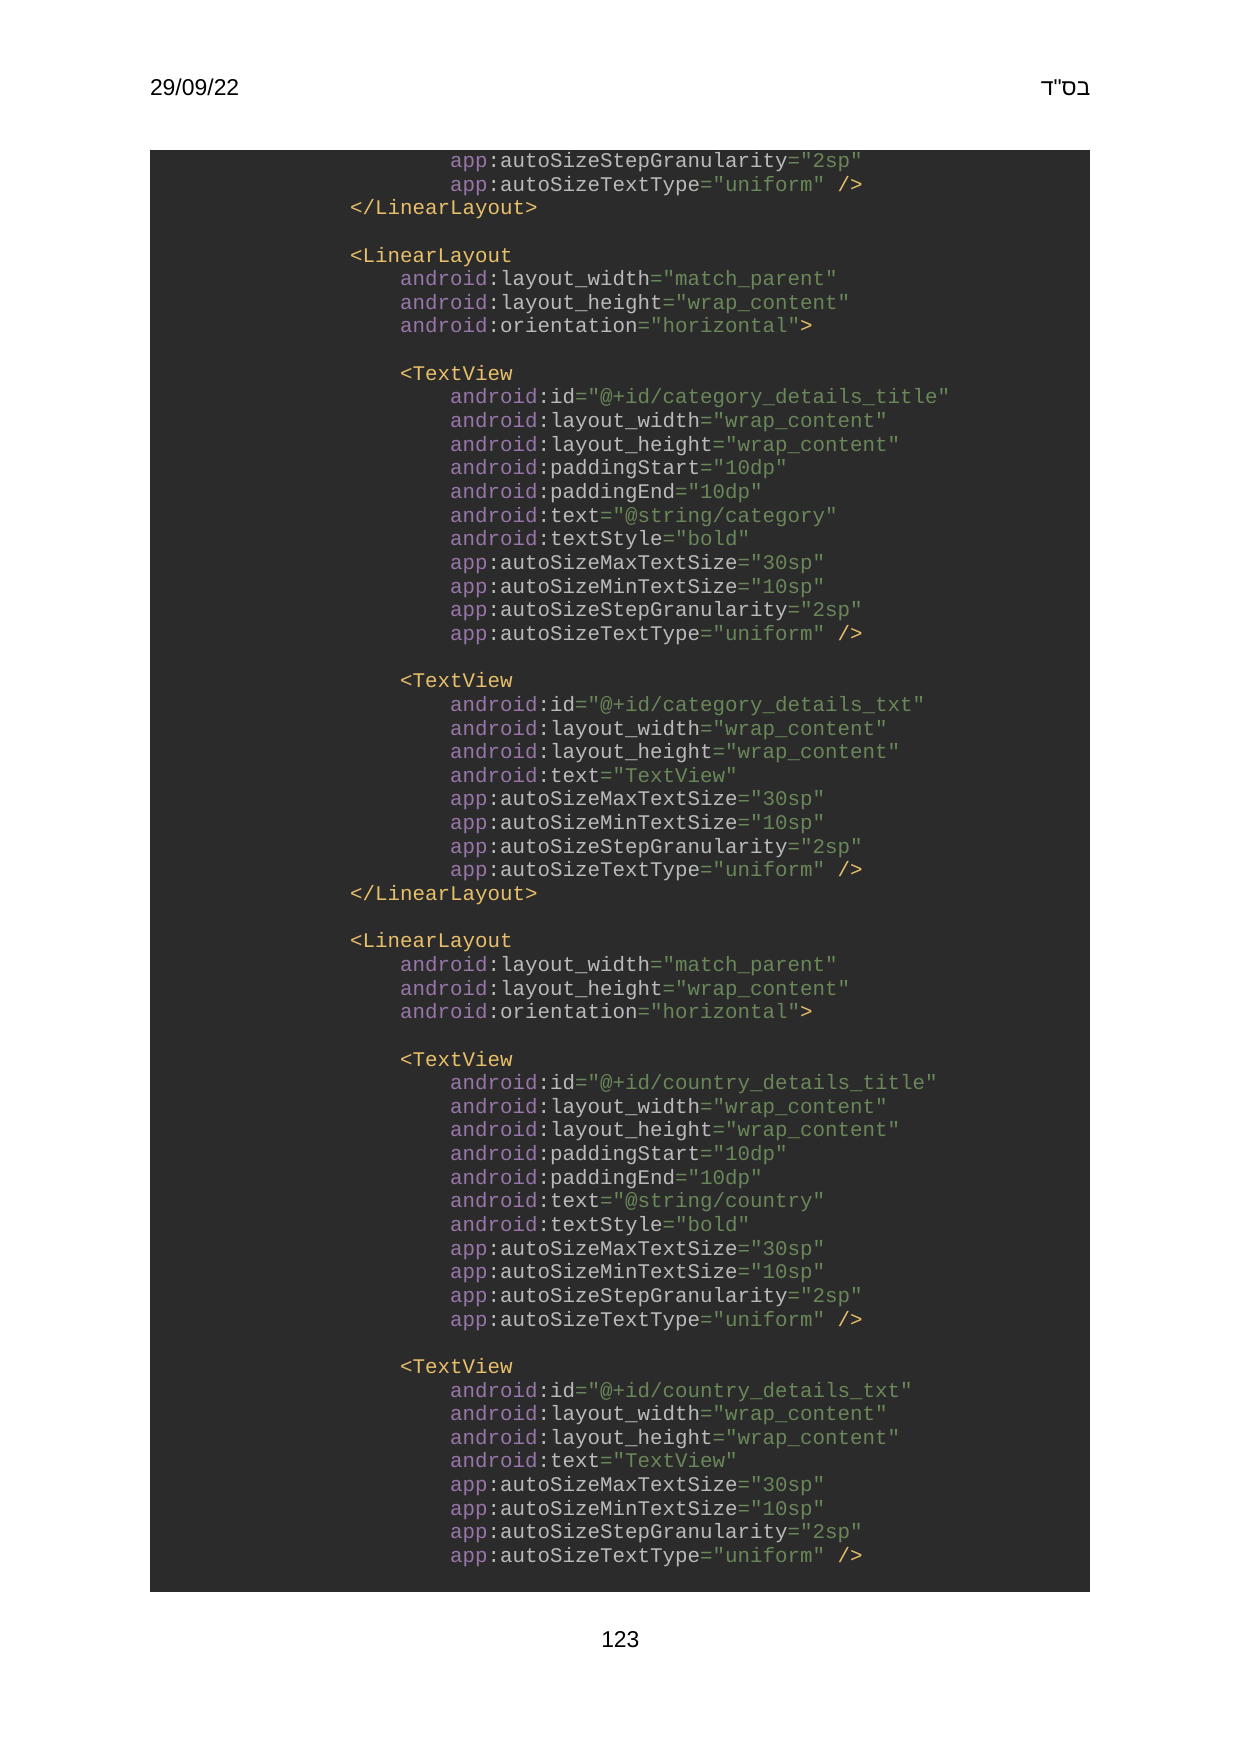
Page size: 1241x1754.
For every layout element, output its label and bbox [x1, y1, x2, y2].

text [150, 150, 1090, 1592]
